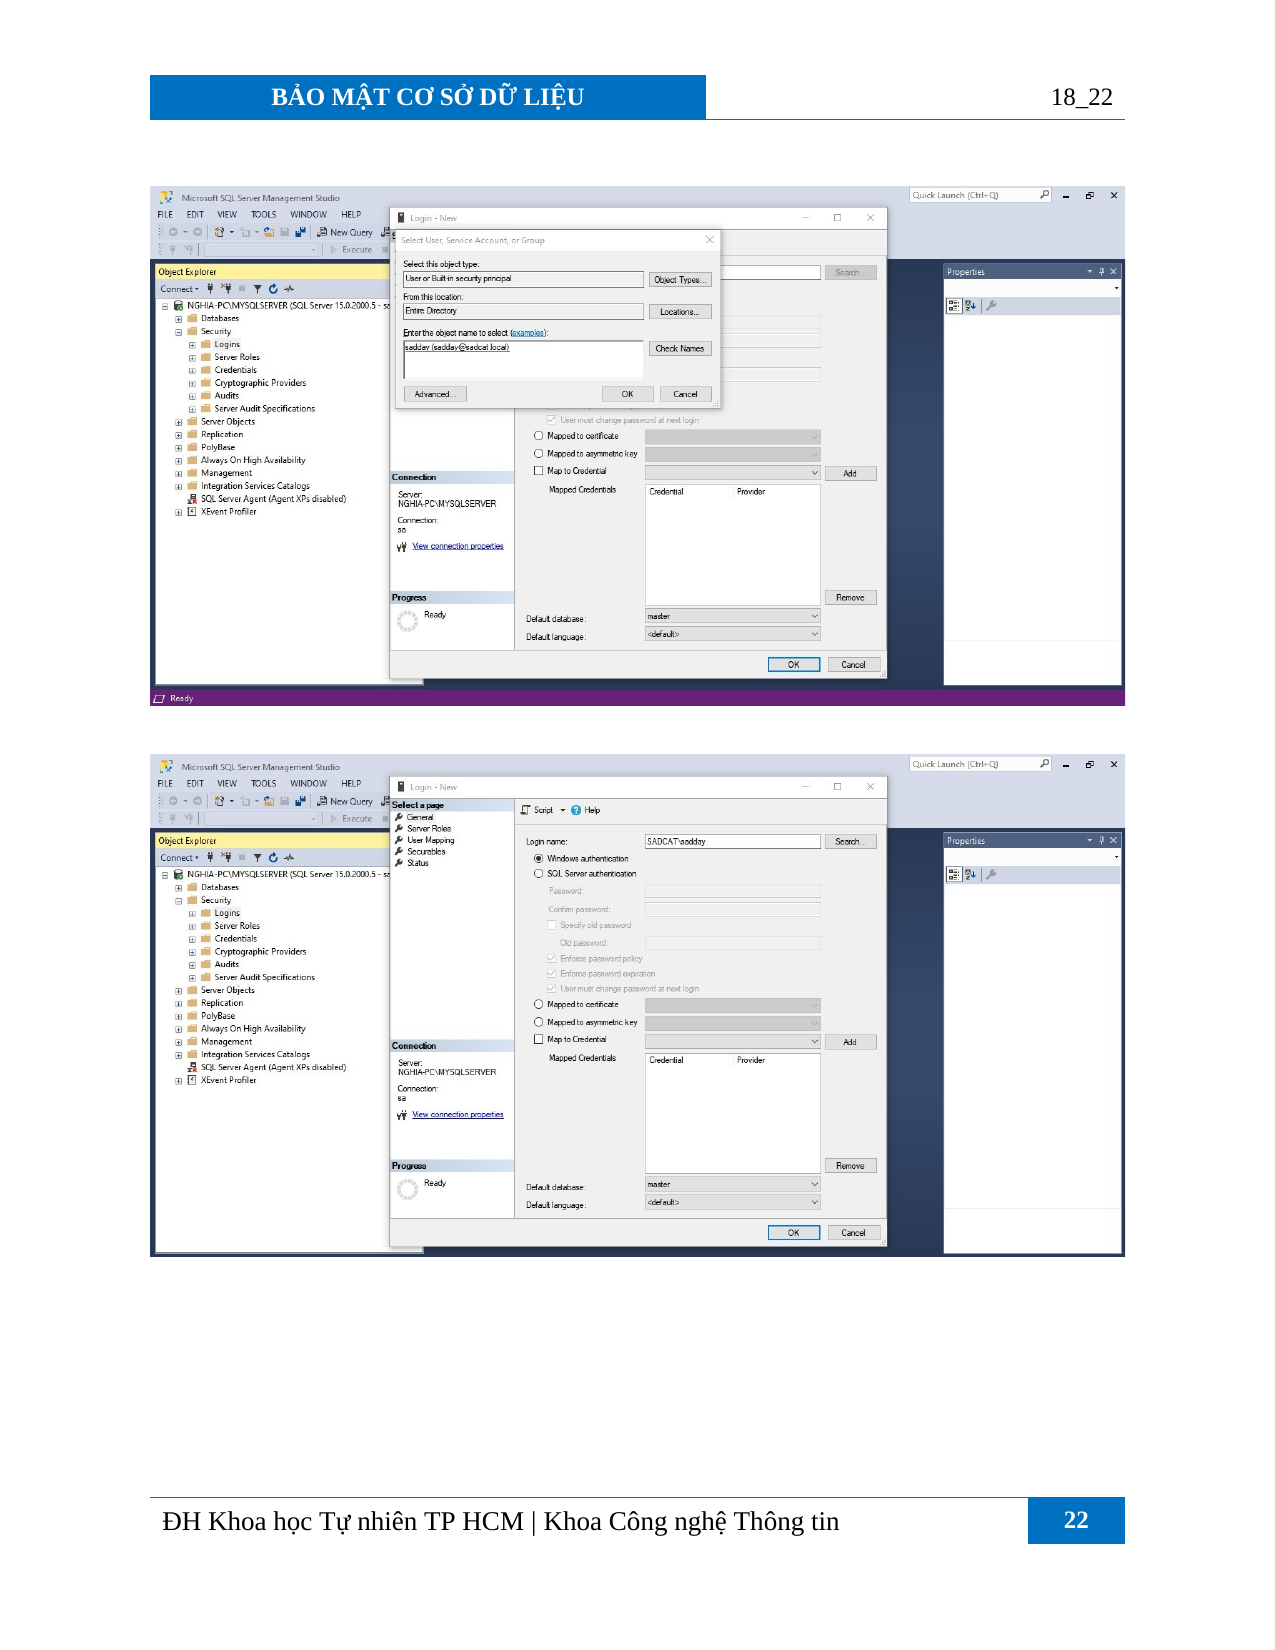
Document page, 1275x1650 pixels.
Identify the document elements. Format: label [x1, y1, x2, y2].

picture [150, 219, 1125, 740]
picture [150, 787, 1125, 1291]
